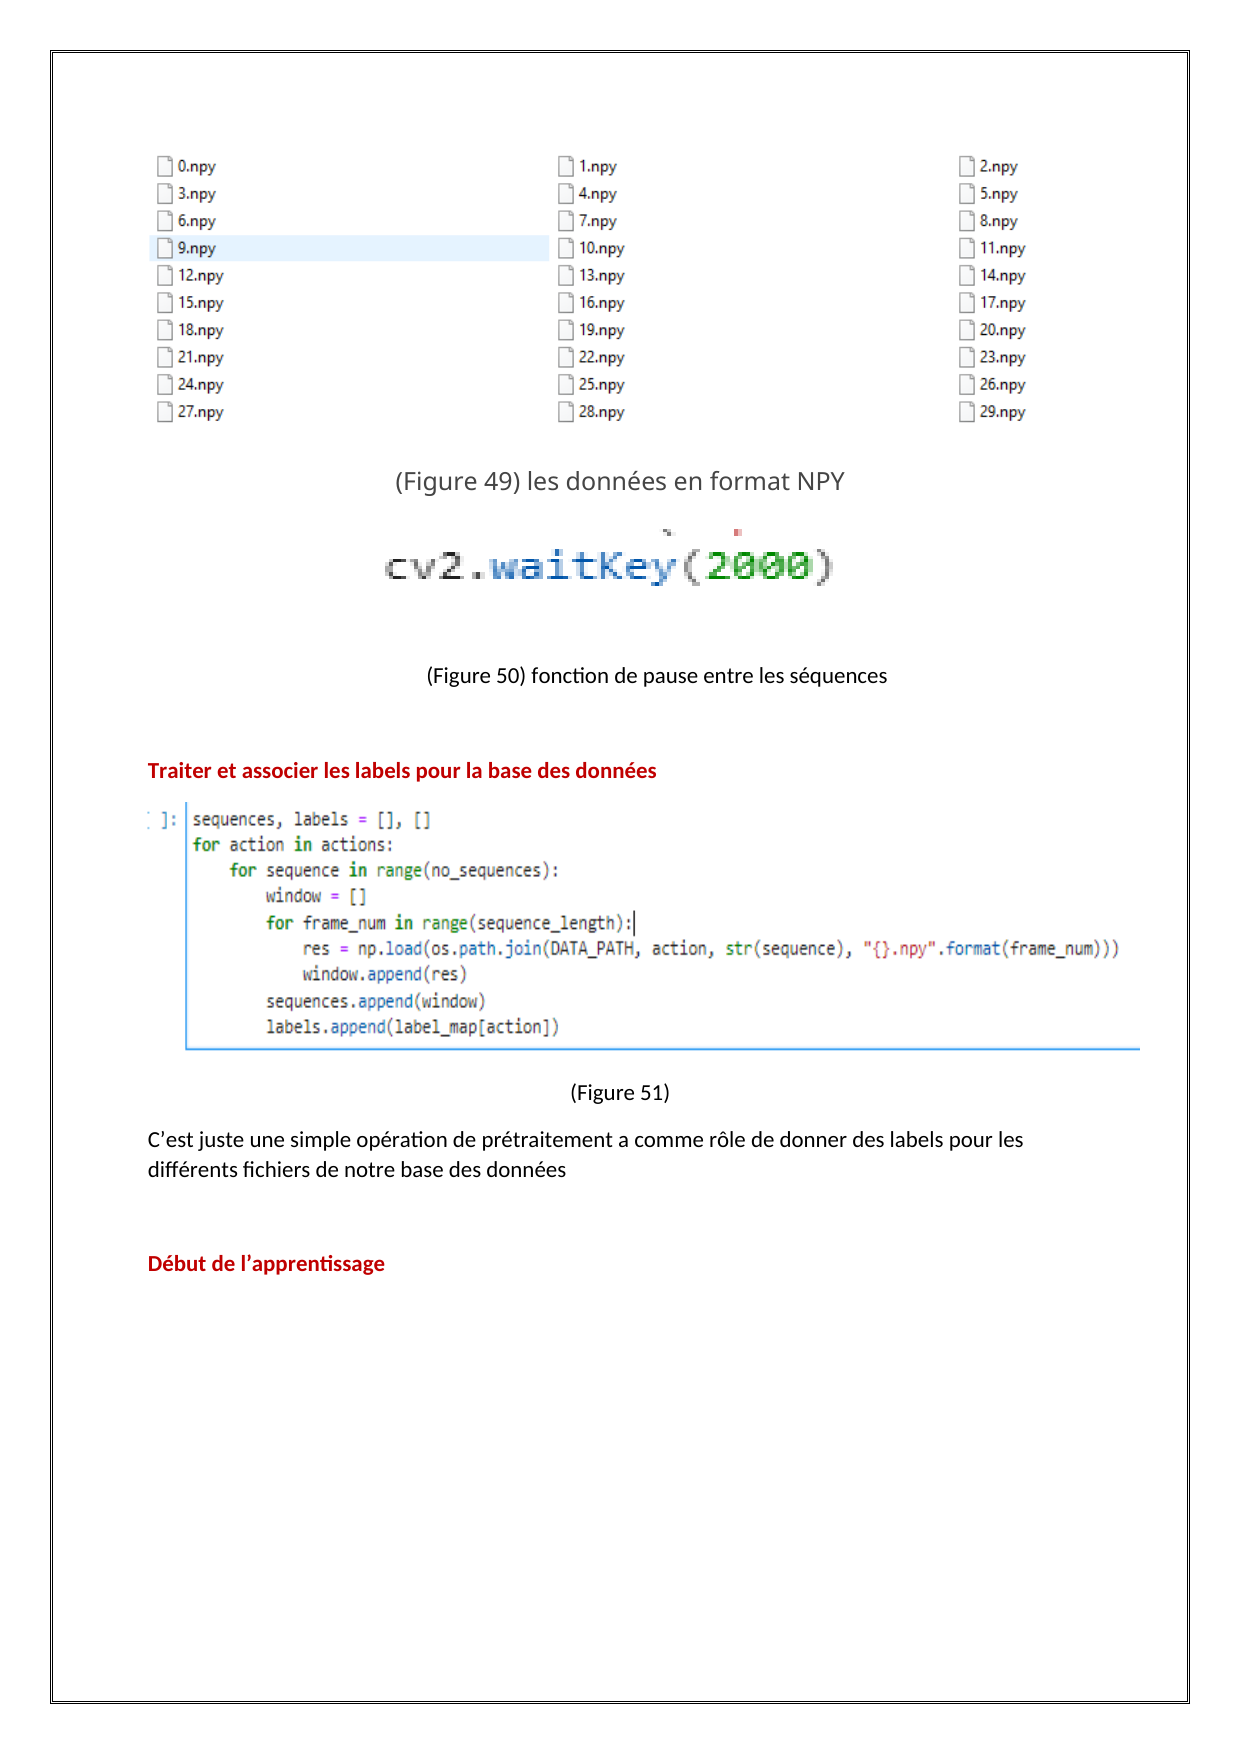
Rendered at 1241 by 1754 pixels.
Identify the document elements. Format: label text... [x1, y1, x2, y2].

text (Figure 50) fonction de pause entre les séquences [148, 661, 1093, 689]
picture [147, 147, 1093, 434]
picture [348, 526, 892, 603]
text C’est juste une simple opération de prétraitement a comme rôle de donner des labels pour les différents fichiers de notre base des données [148, 1125, 1093, 1183]
text Traiter et associer les labels pour la base des données [148, 756, 1093, 784]
picture [147, 802, 1140, 1059]
text (Figure 49) les données en format NPY [148, 463, 1093, 497]
text Début de l’apprentissage [148, 1249, 1093, 1277]
text (Figure 51) [148, 1078, 1093, 1106]
